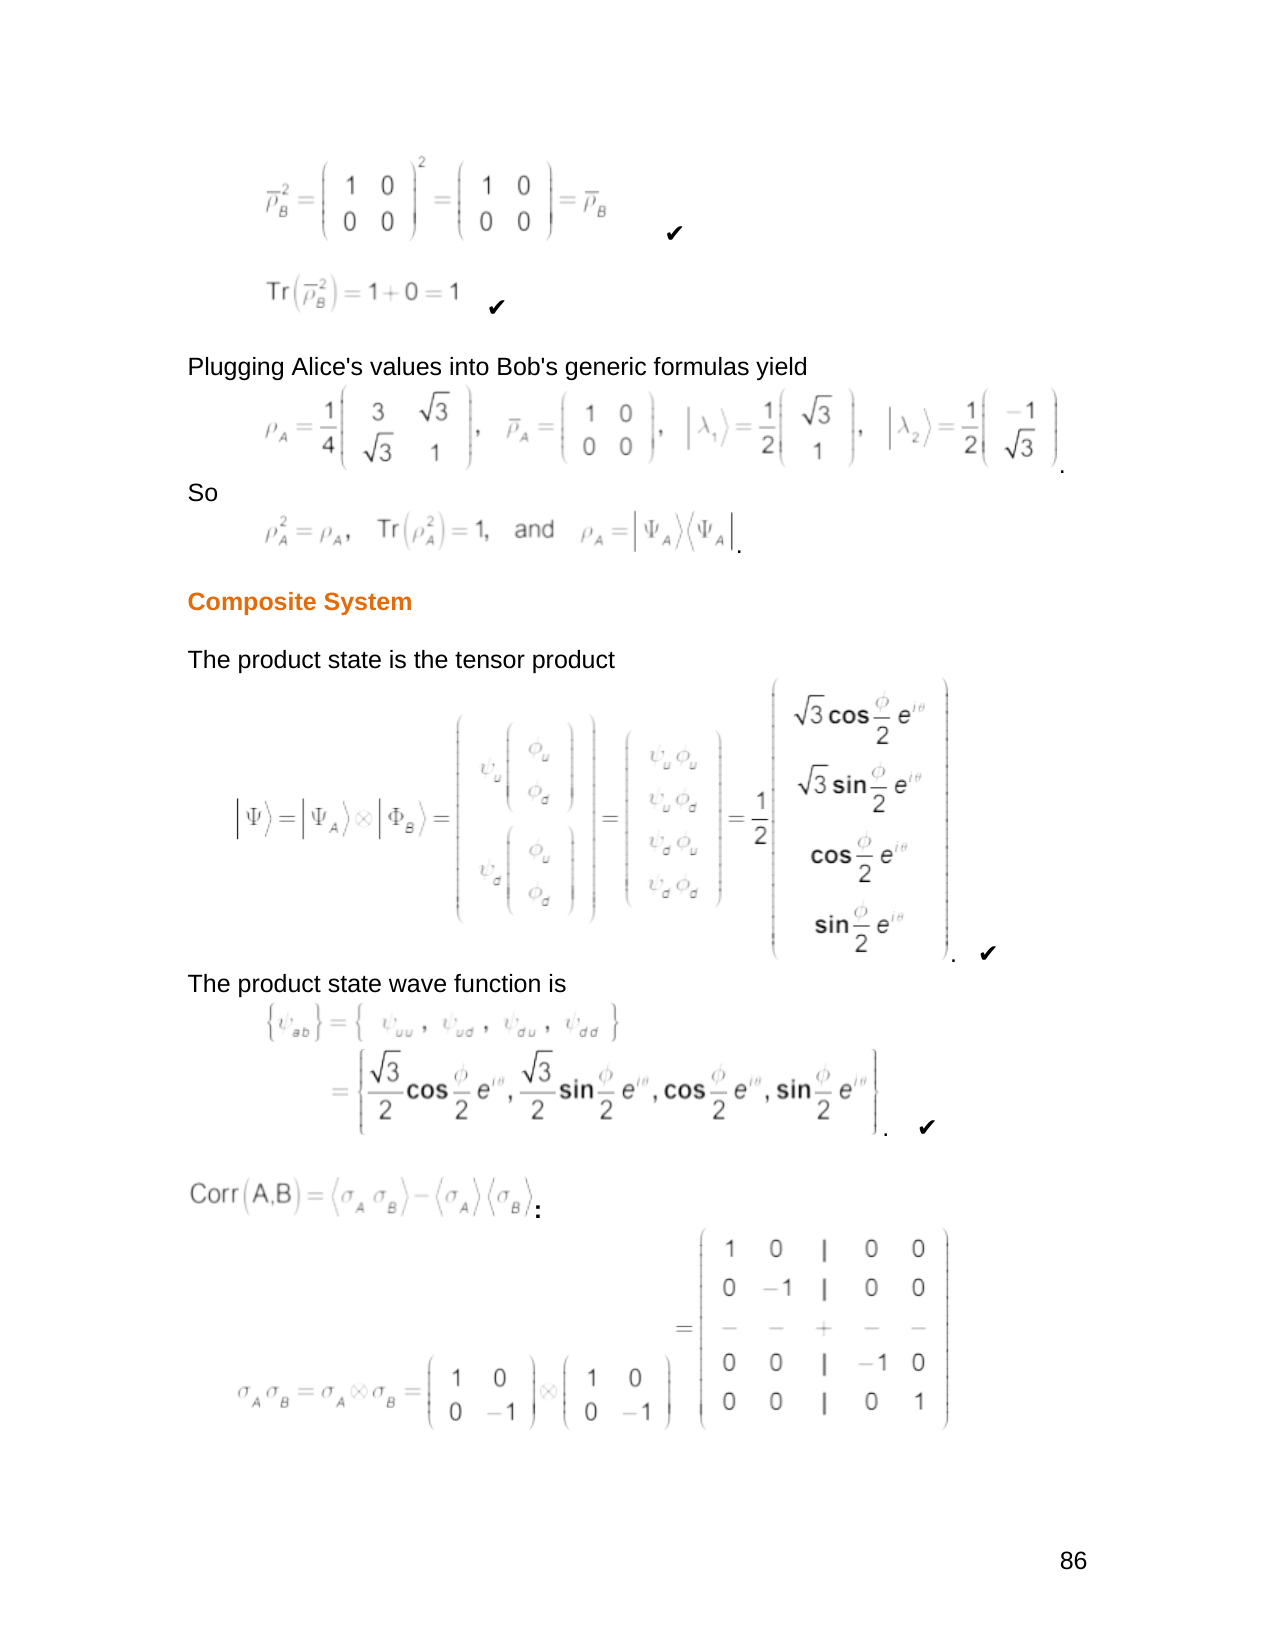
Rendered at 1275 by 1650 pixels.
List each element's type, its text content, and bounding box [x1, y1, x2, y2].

text . ✔ [187, 1044, 1087, 1144]
text ✔ [187, 270, 1087, 323]
text So [187, 478, 1087, 507]
text . ✔ [187, 673, 1087, 969]
text : [187, 1172, 1087, 1224]
text . [187, 381, 1087, 478]
text The product state wave function is [187, 969, 1087, 998]
text Plugging Alice's values into Bob's generic formulas yield [187, 352, 1087, 381]
text Composite System [187, 587, 1087, 616]
text . [187, 507, 1087, 558]
text The product state is the tensor product [187, 645, 1087, 673]
text ✔ [187, 150, 1087, 270]
